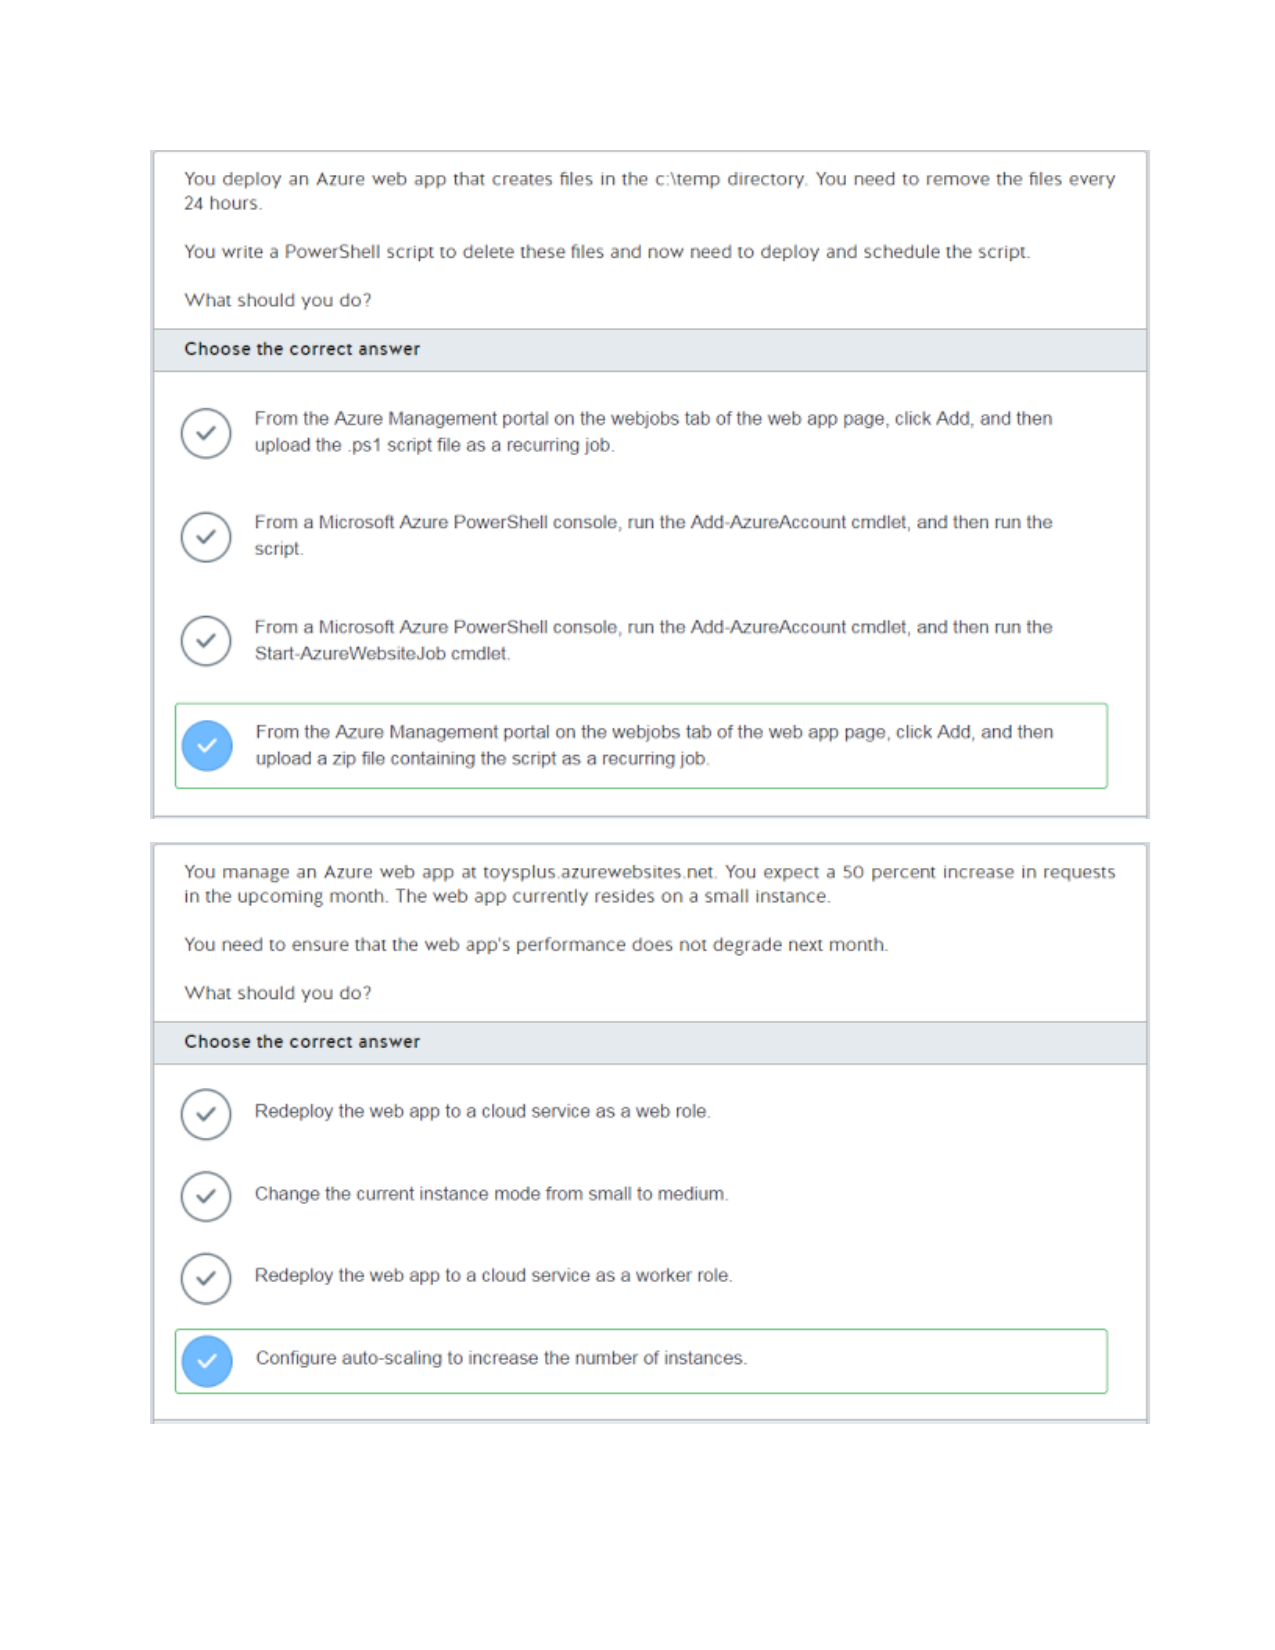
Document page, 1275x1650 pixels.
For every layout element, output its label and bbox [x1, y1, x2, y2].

picture [150, 842, 1150, 1424]
picture [150, 150, 1150, 819]
